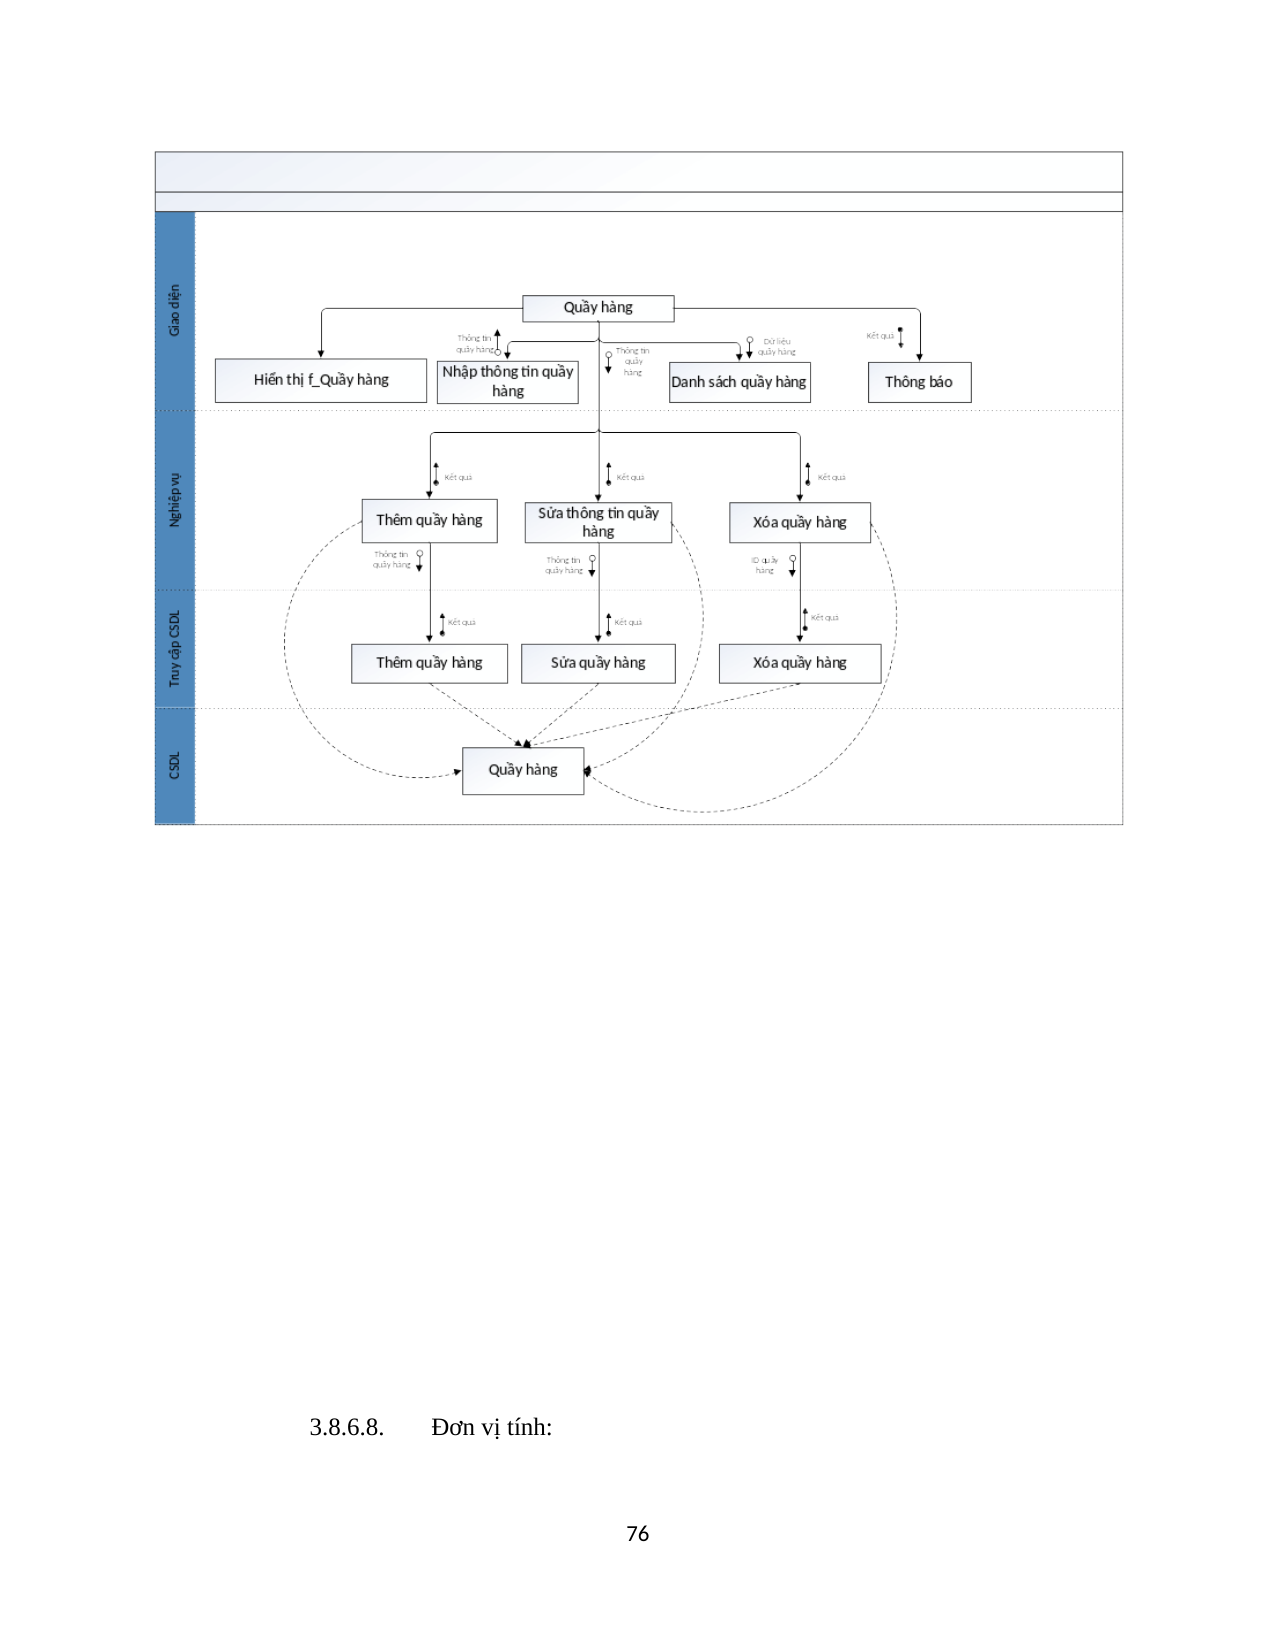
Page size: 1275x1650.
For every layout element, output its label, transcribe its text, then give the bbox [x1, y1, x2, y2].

list Đơn vị tính: [309, 1412, 1125, 1441]
